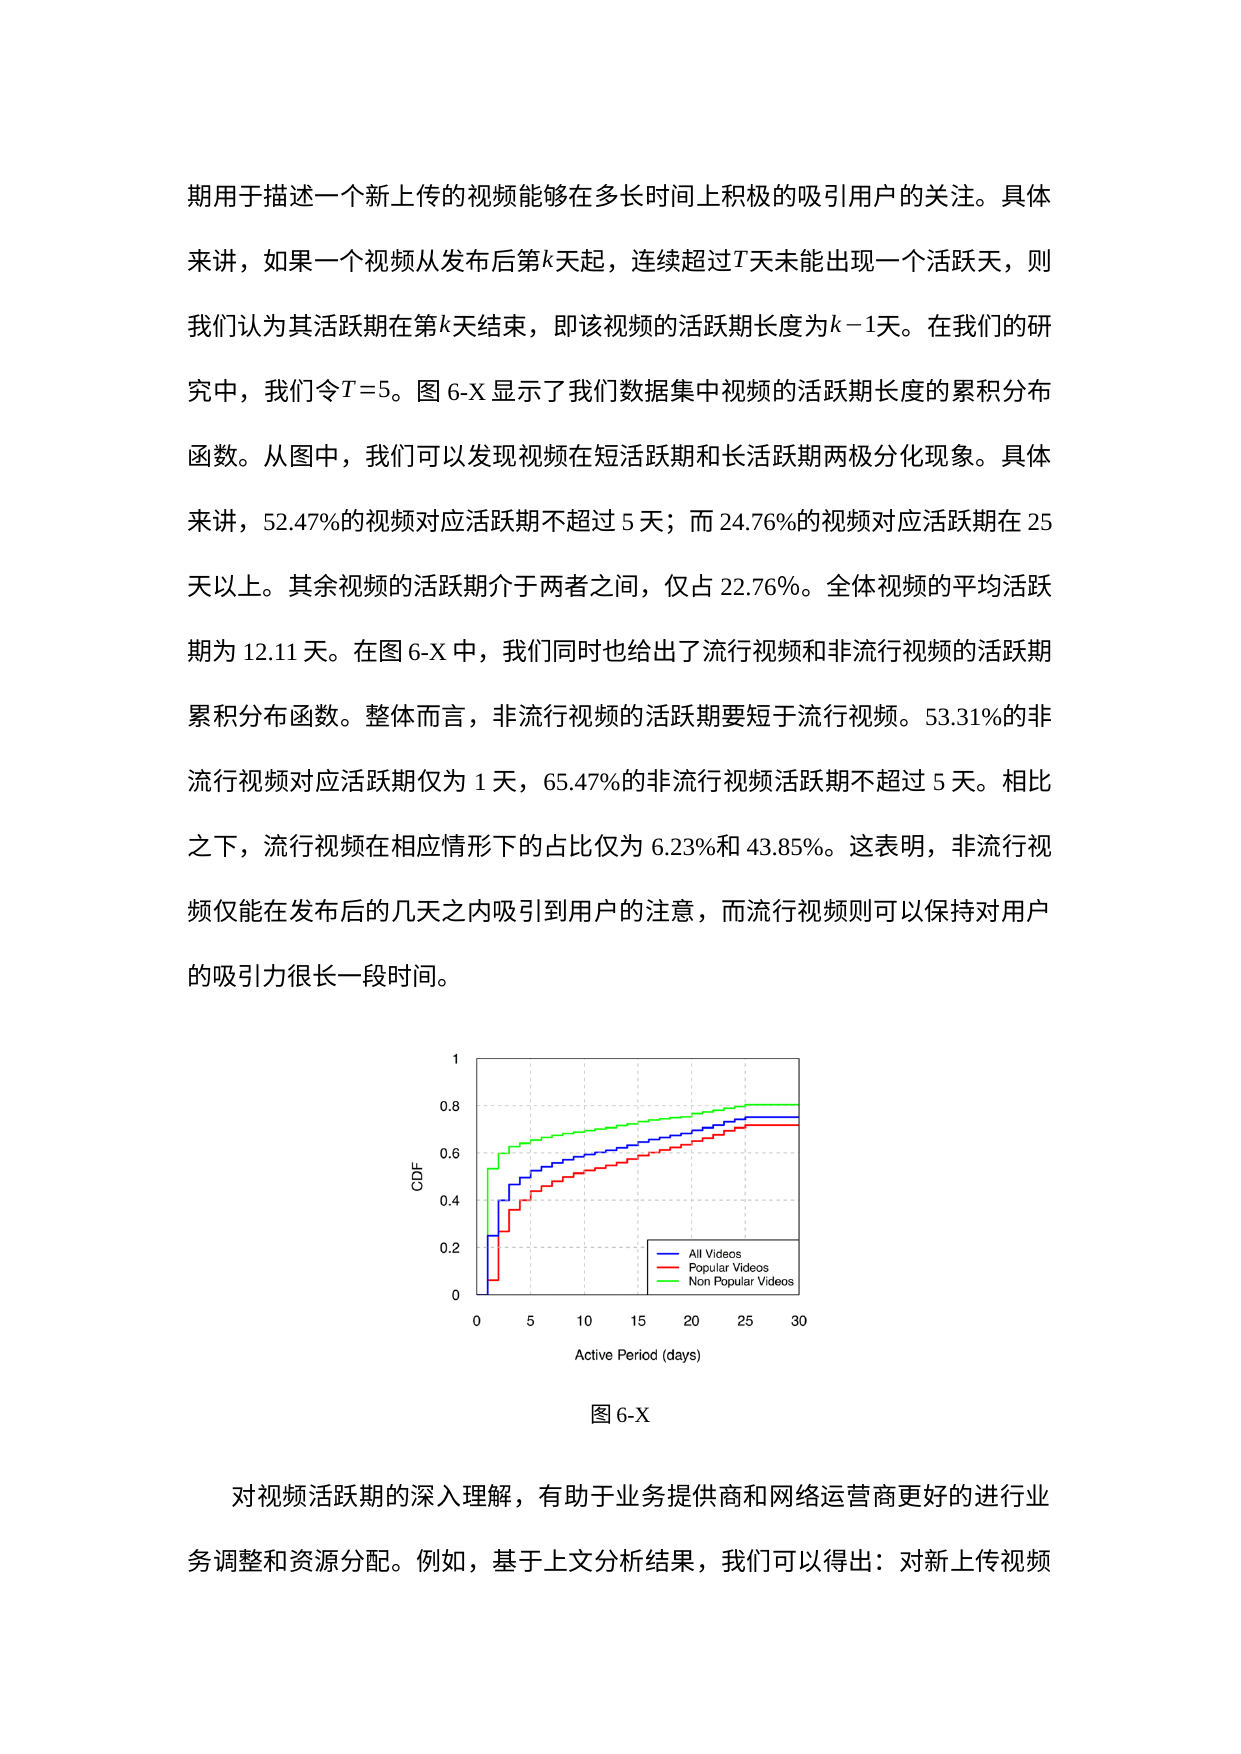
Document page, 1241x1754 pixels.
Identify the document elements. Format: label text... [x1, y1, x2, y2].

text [187, 1462, 1053, 1592]
picture [406, 1039, 835, 1382]
text 图6-X [187, 1397, 1053, 1429]
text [187, 162, 1053, 1007]
